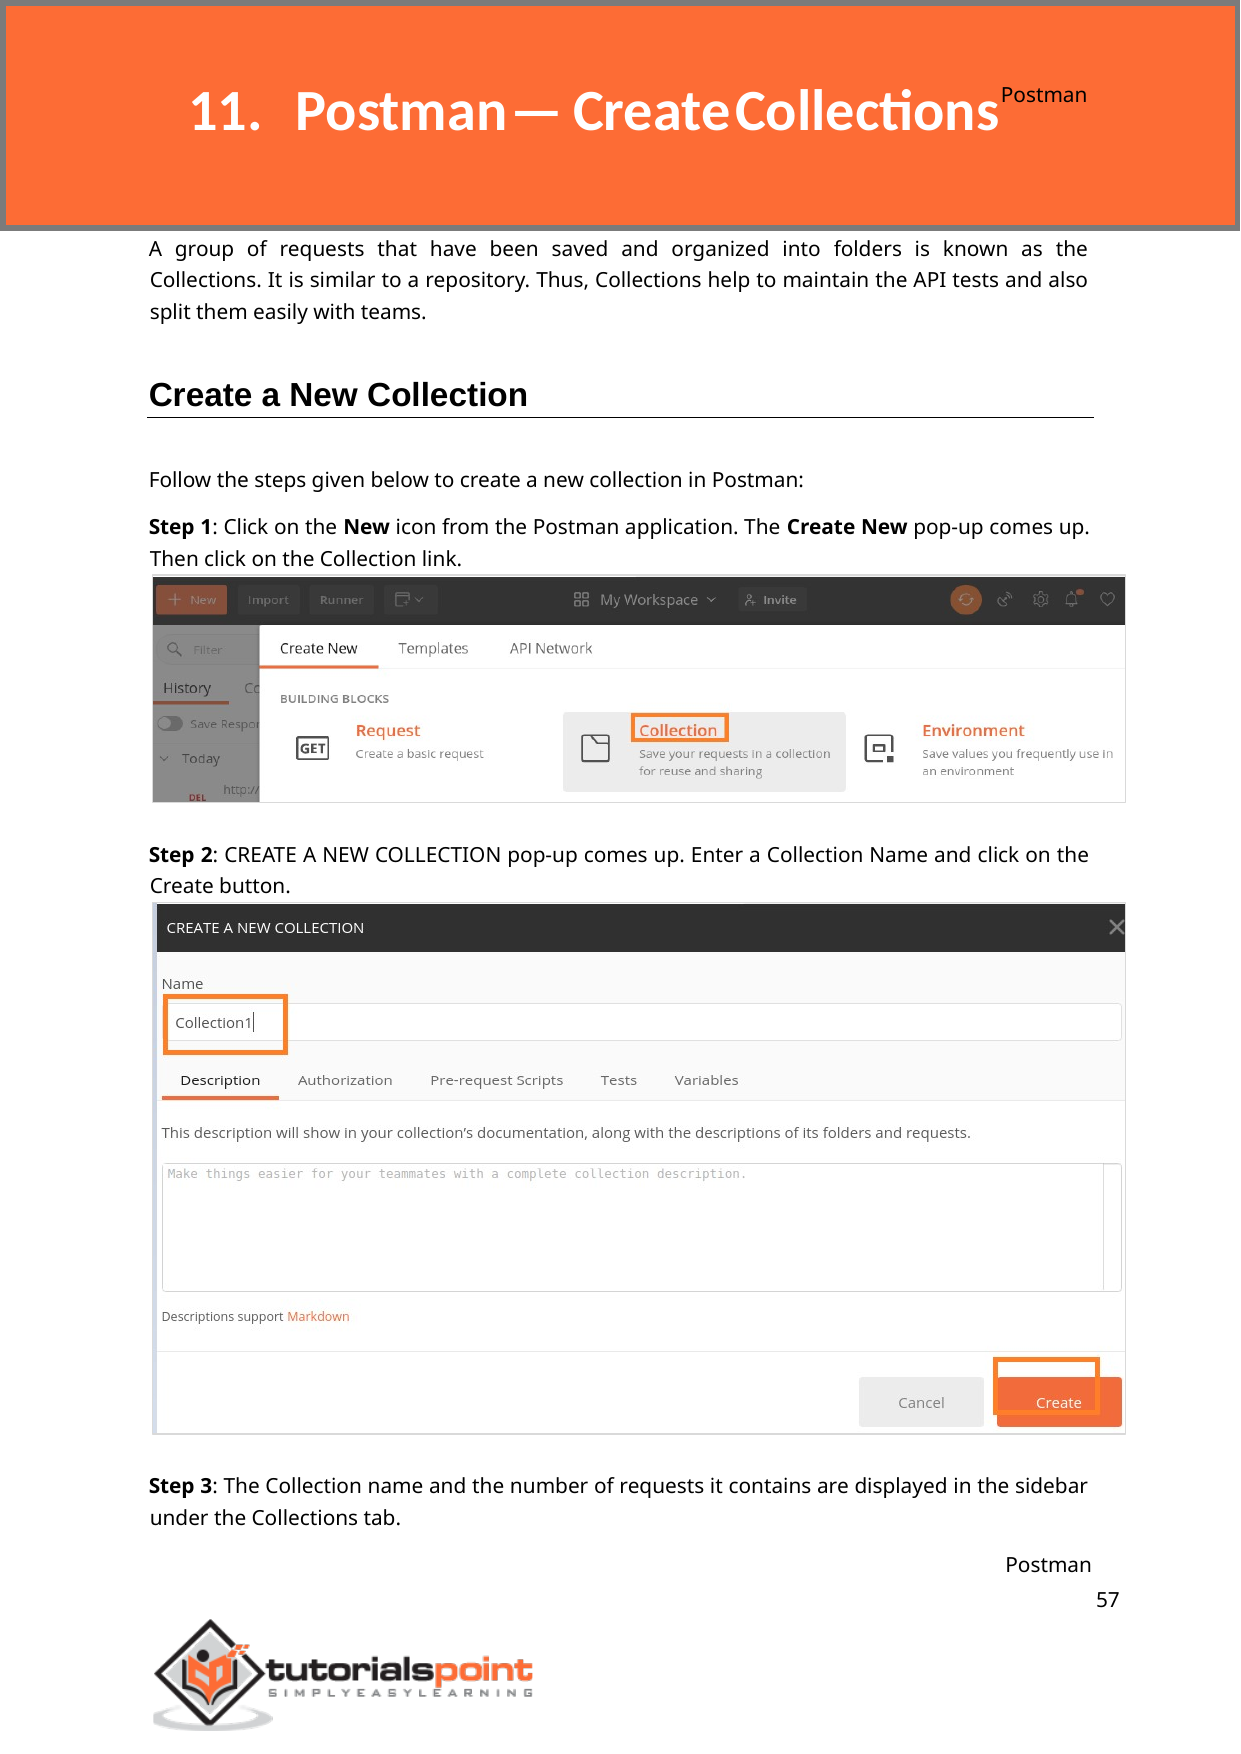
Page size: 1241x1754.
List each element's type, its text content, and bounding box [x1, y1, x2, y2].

text Step 3: The Collection name and the number of requests it contains are displayed in the sidebar under the Collections tab. [148, 1471, 1090, 1531]
text Step 1: Click on the New icon from the Postman application. The Create New pop-up comes up. Then click on the Collection link. [148, 512, 1090, 572]
text A group of requests that have been saved and organized into folders is known as the Collections. It is similar to a repository. Thus, Collections help to maintain the API tests and also split them easily with teams. [148, 231, 1090, 325]
text Step 2: CREATE A NEW COLLECTION pop-up comes up. Enter a Collection Name and click on the Create button. [148, 840, 1090, 900]
picture [153, 903, 1125, 1433]
picture [153, 576, 1125, 802]
picture [153, 1619, 533, 1731]
text Postman [150, 1550, 1092, 1579]
subtitle Create a New Collection [148, 375, 1091, 414]
text Follow the steps given below to create a new collection in Postman: [148, 465, 1090, 493]
